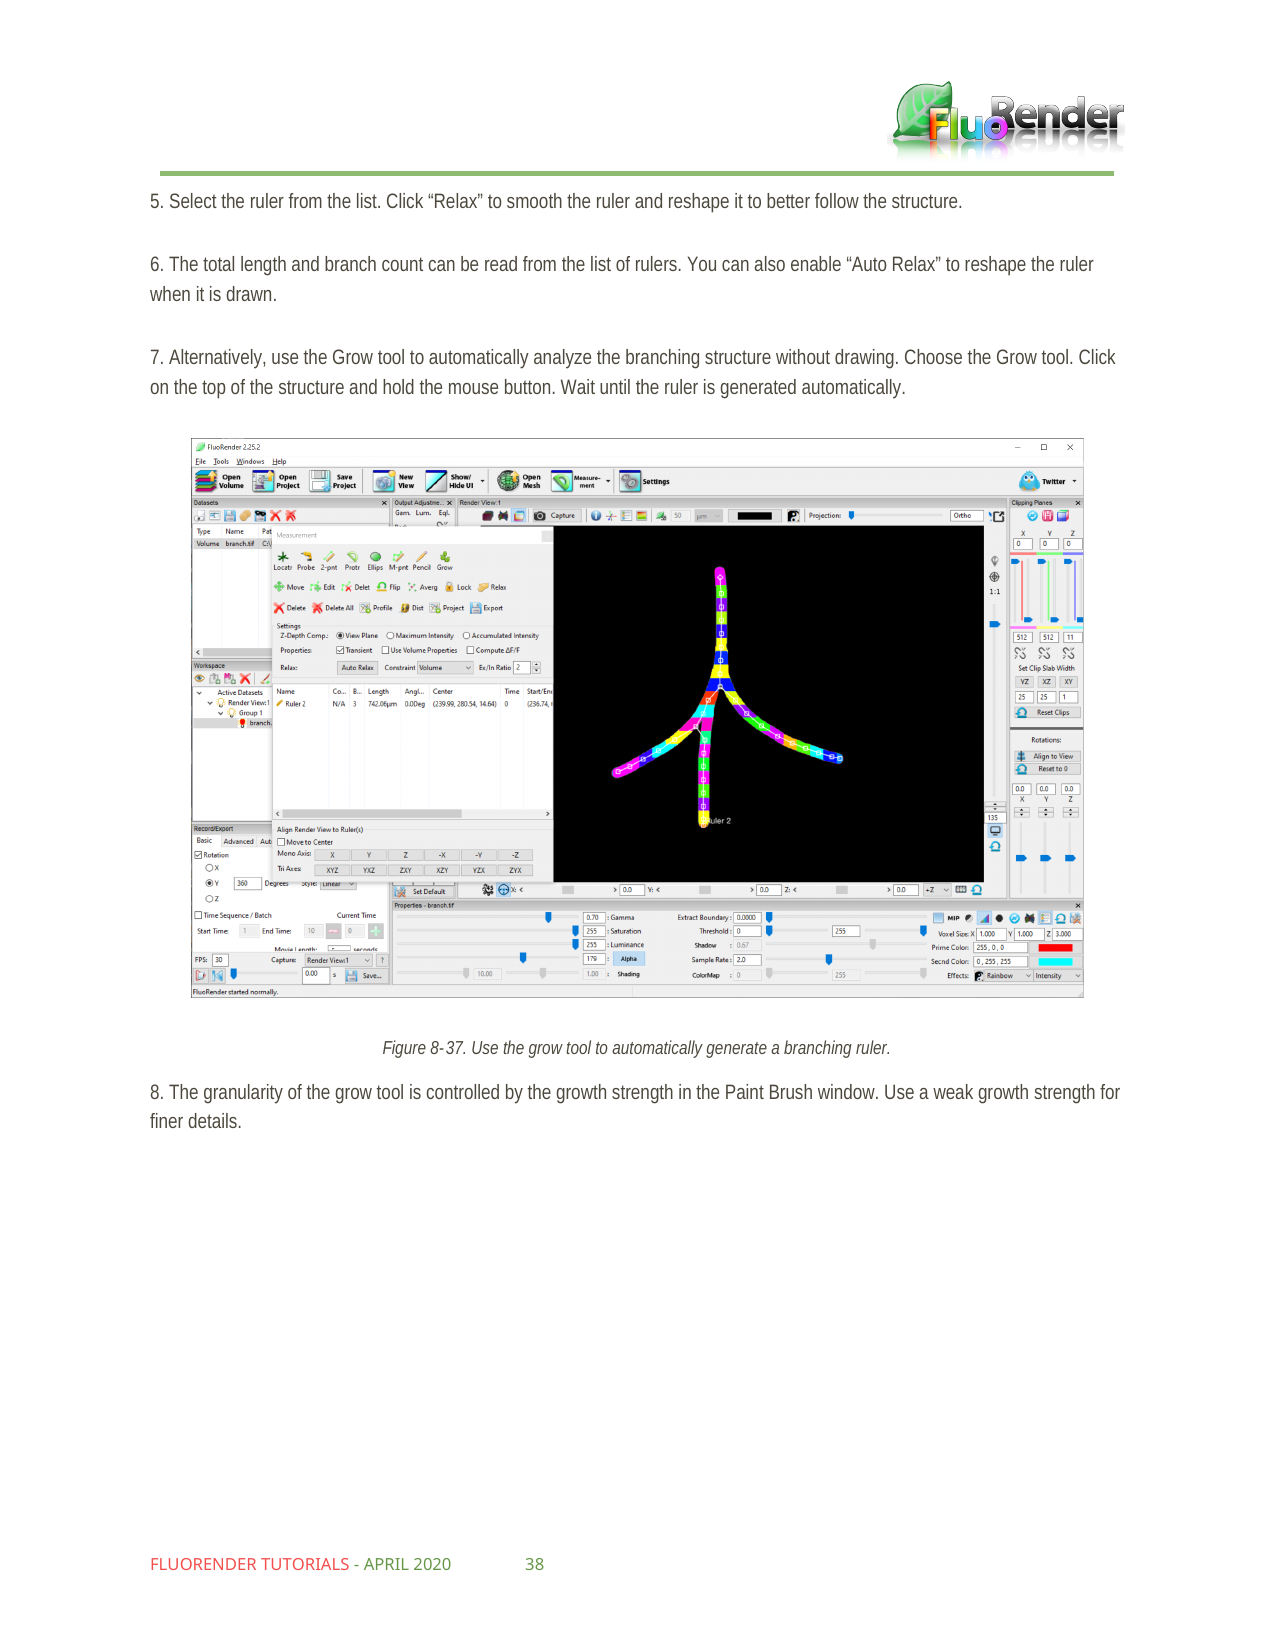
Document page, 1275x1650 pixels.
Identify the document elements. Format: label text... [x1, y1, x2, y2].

picture [887, 75, 1125, 165]
picture [191, 438, 1084, 998]
text 7. Alternatively, use the Grow tool to automatically analyze the branching structure without drawing. Choose the Grow tool. Click on the top of the structure and hold the mouse button. Wait until the ruler is generated automatically. [150, 345, 1125, 399]
text 8. The granularity of the grow tool is controlled by the growth strength in the Paint Brush window. Use a weak growth strength for finer details. [150, 1079, 1125, 1133]
text 6. The total length and branch count can be read from the list of rulers. You can also enable “Auto Relax” to reshape the ruler when it is drawn. [150, 252, 1125, 306]
text 5. Select the ruler from the list. Click “Relax” to smooth the ruler and reshape it to better follow the structure. [150, 189, 1125, 213]
